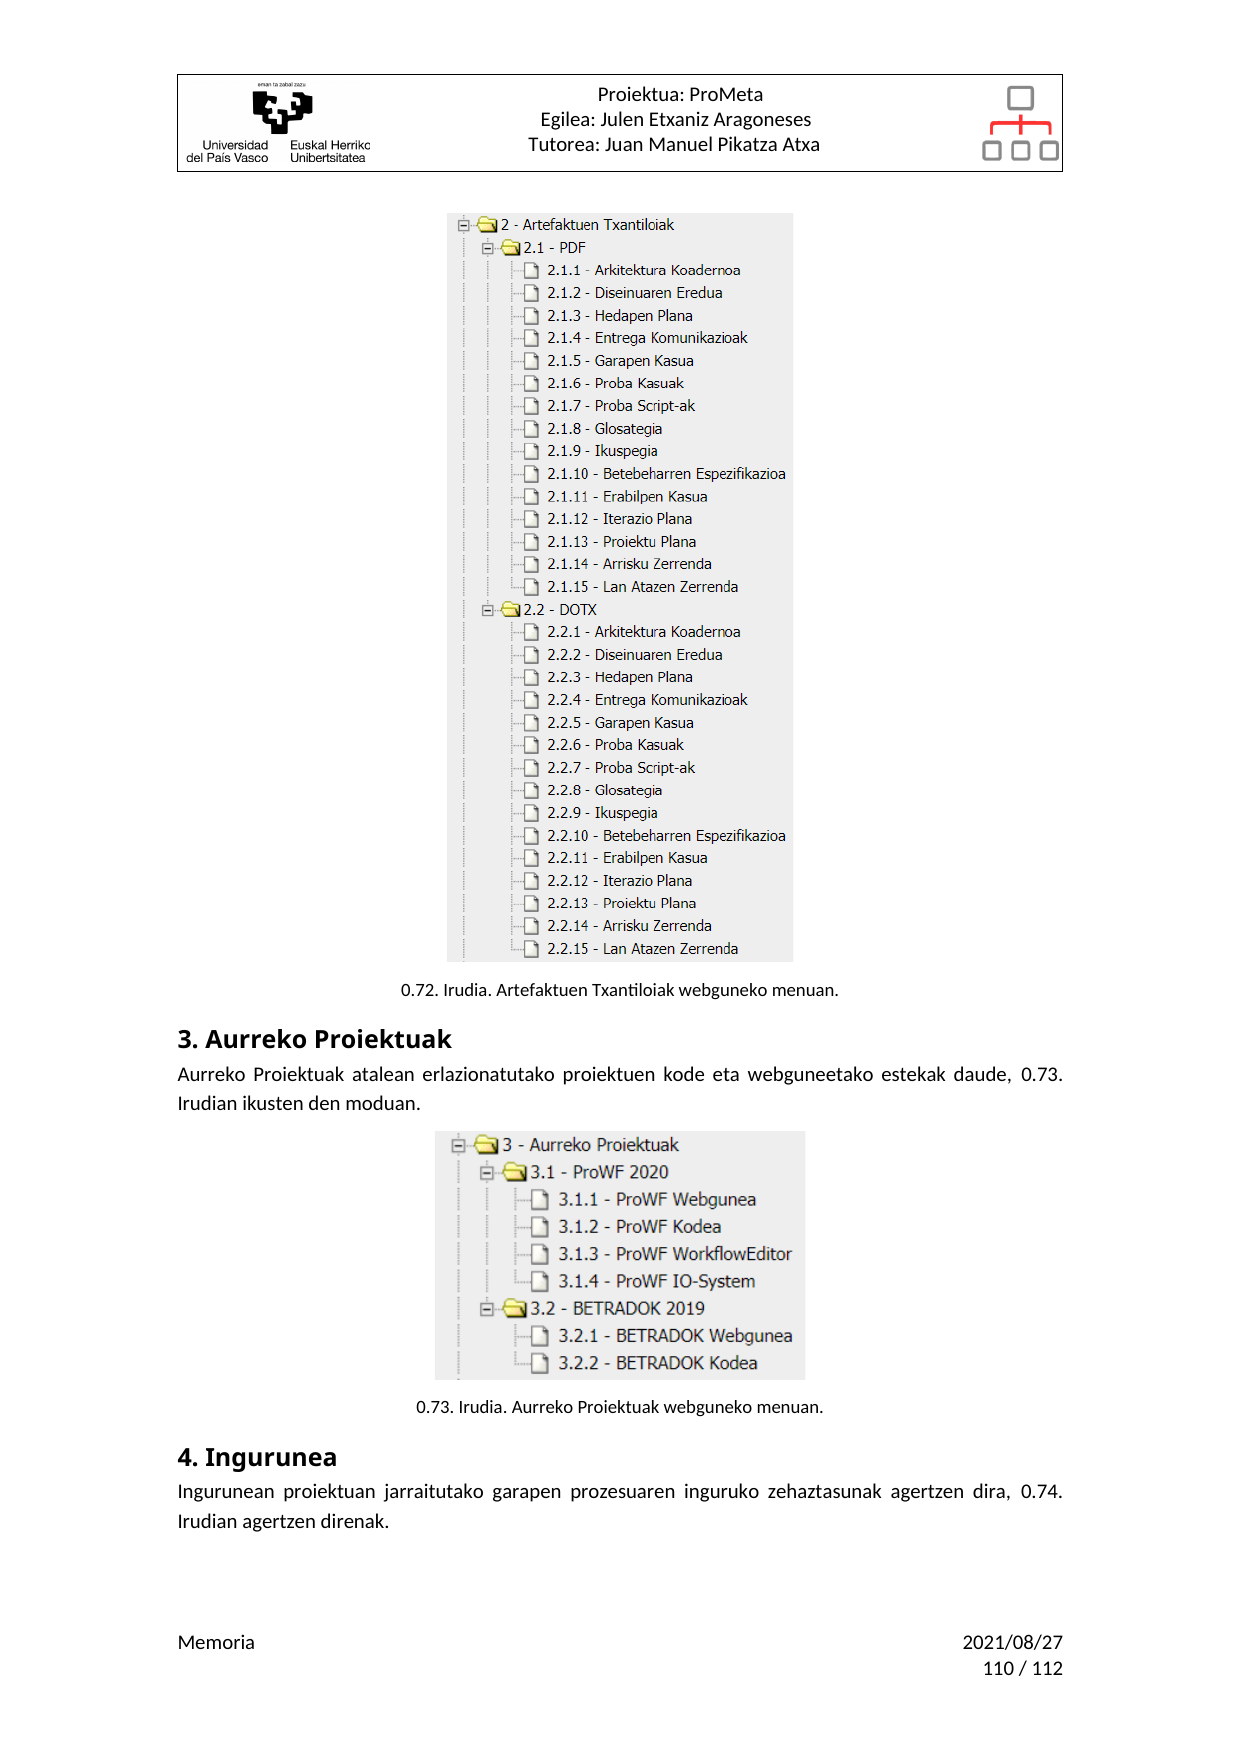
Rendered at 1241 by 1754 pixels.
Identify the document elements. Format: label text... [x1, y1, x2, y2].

picture [446, 213, 794, 962]
subtitle 4. Ingurunea [177, 1439, 1063, 1473]
picture [978, 80, 1060, 162]
picture [434, 1131, 806, 1380]
subtitle 3. Aurreko Proiektuak [177, 1022, 1063, 1056]
picture [182, 81, 370, 162]
